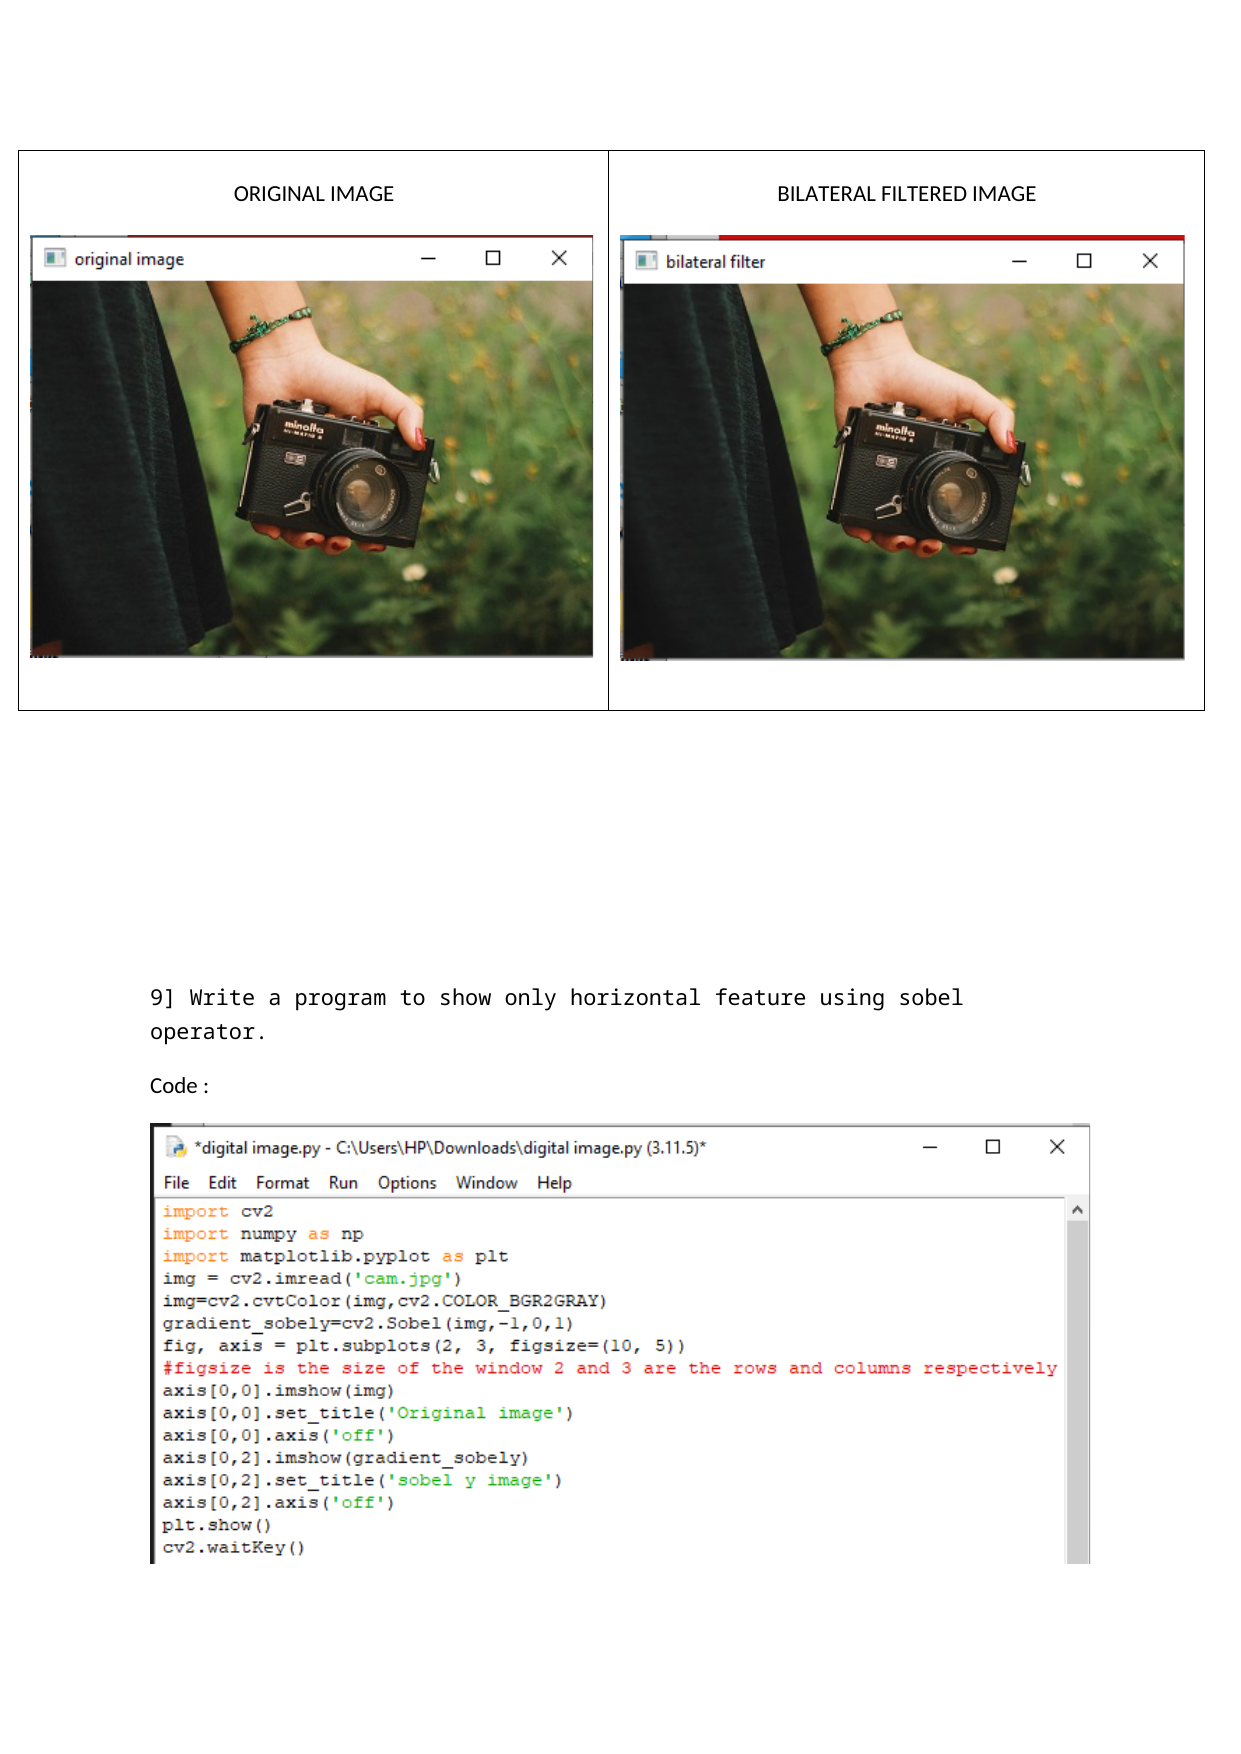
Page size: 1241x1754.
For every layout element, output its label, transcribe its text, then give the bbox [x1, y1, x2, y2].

text Code : [150, 1071, 1090, 1099]
picture [150, 1123, 1091, 1564]
text 9] Write a program to show only horizontal feature using sobel operator. [150, 982, 1090, 1046]
picture [30, 235, 594, 658]
picture [620, 235, 1185, 661]
table_header BILATERAL FILTERED IMAGE [609, 151, 1204, 709]
table_header ORIGINAL IMAGE [19, 151, 608, 709]
